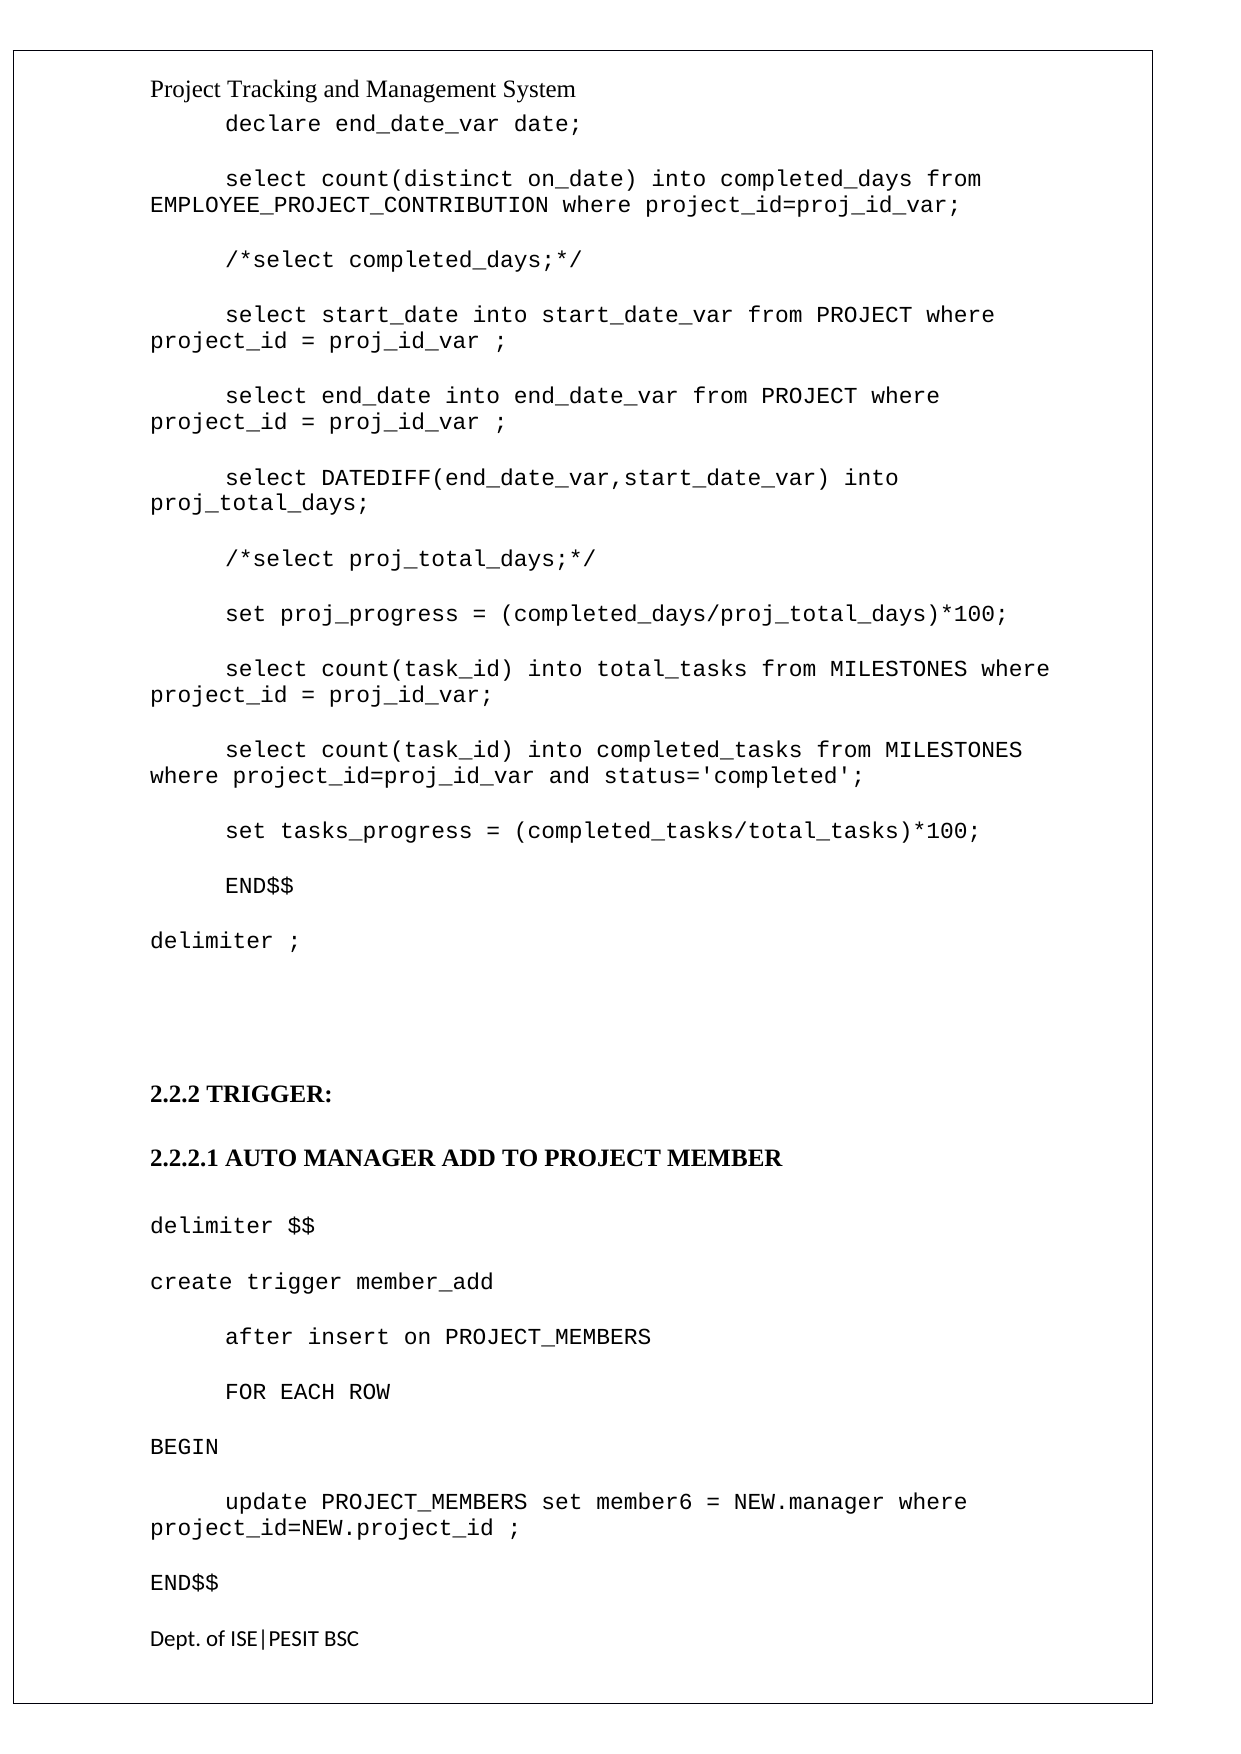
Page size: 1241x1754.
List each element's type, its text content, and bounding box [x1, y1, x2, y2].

text select start_date into start_date_var from PROJECT where project_id = proj_id_var ; [150, 304, 1053, 356]
text select count(task_id) into total_tasks from MILESTONES where project_id = proj_id_var; [150, 657, 1053, 709]
text delimiter $$ [150, 1215, 1053, 1241]
text select end_date into end_date_var from PROJECT where project_id = proj_id_var ; [150, 385, 1053, 437]
text BEGIN [150, 1435, 1053, 1461]
text select count(distinct on_date) into completed_days from EMPLOYEE_PROJECT_CONTRIBUTION where project_id=proj_id_var; [150, 168, 1053, 219]
text END$$ [150, 1571, 1053, 1597]
text delimiter ; [150, 929, 1053, 955]
text set proj_progress = (completed_days/proj_total_days)*100; [150, 602, 1053, 628]
text FOR EACH ROW [150, 1380, 1053, 1406]
text declare end_date_var date; [150, 112, 1053, 138]
text create trigger member_add [150, 1270, 1053, 1296]
text /*select completed_days;*/ [150, 249, 1053, 274]
text set tasks_progress = (completed_tasks/total_tasks)*100; [150, 819, 1053, 845]
text update PROJECT_MEMBERS set member6 = NEW.manager where project_id=NEW.project_id ; [150, 1490, 1053, 1542]
text 2.2.2.1 AUTO MANAGER ADD TO PROJECT MEMBER [150, 1143, 1053, 1171]
text select count(task_id) into completed_tasks from MILESTONES where project_id=proj_id_var and status='completed'; [150, 738, 1053, 790]
text after insert on PROJECT_MEMBERS [150, 1325, 1053, 1351]
text END$$ [150, 874, 1053, 900]
text 2.2.2 TRIGGER: [150, 1079, 1053, 1107]
text select DATEDIFF(end_date_var,start_date_var) into proj_total_days; [150, 466, 1053, 518]
text /*select proj_total_days;*/ [150, 547, 1053, 573]
